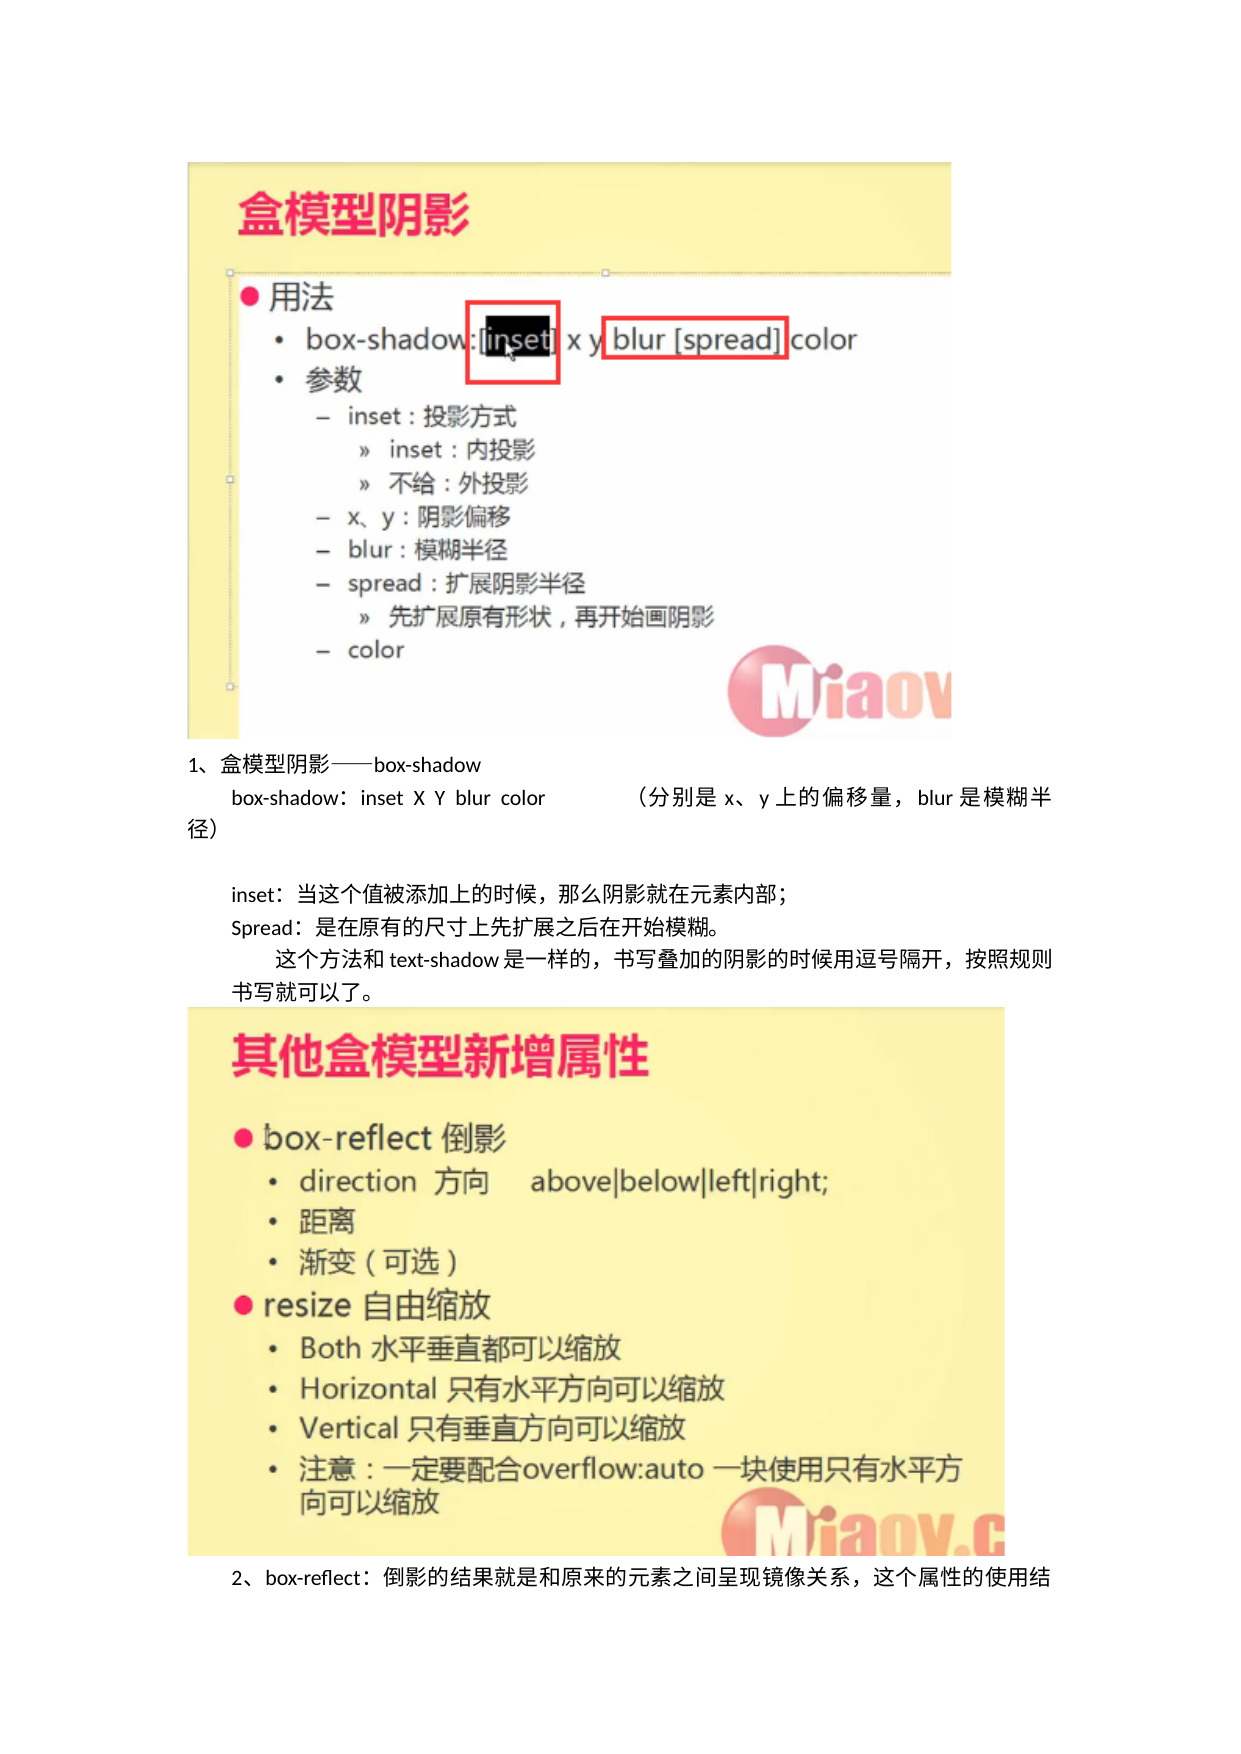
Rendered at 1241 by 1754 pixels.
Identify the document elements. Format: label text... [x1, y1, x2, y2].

list box-shadow：inset X Y blur color （分别是x、y上的偏移量，blur是模糊半径） [187, 779, 1053, 844]
list Spread：是在原有的尺寸上先扩展之后在开始模糊。 [187, 909, 1053, 942]
list 这个方法和text-shadow是一样的，书写叠加的阴影的时候用逗号隔开，按照规则书写就可以了。 [231, 942, 1053, 1007]
list inset：当这个值被添加上的时候，那么阴影就在元素内部； [187, 877, 1053, 909]
list 盒模型阴影——box-shadow [187, 747, 1053, 779]
picture [187, 162, 952, 739]
picture [187, 1007, 1005, 1556]
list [187, 1559, 1053, 1592]
